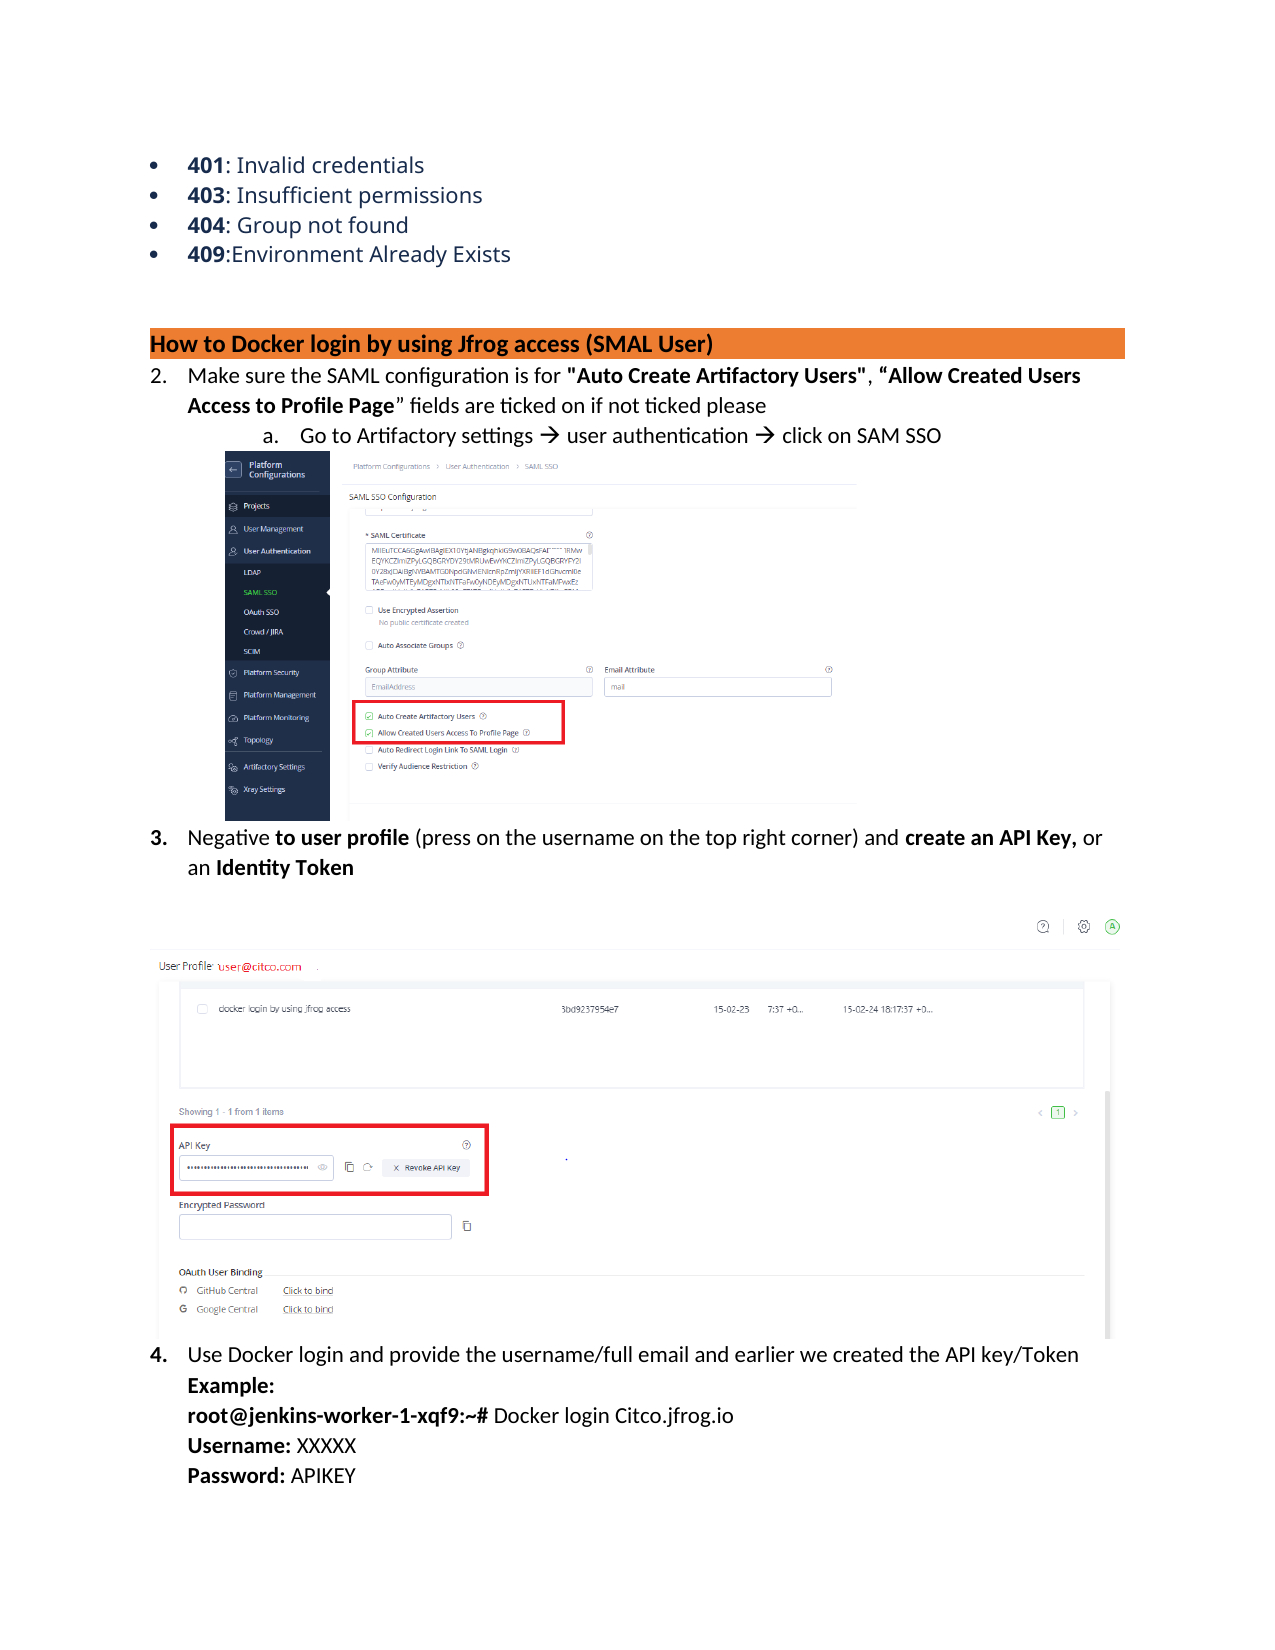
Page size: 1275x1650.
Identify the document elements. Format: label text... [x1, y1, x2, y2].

picture [150, 913, 1125, 1339]
list Make sure the SAML configuration is for "Auto Create Artifactory Users", “Allow Created Users Access to Profile Page” fields are ticked on if not ticked please [150, 361, 1125, 419]
picture [225, 451, 857, 821]
list 409:Environment Already Exists [150, 239, 1125, 269]
text How to Docker login by using Jfrog access (SMAL User) [150, 328, 1125, 359]
list 404: Group not found [150, 209, 1125, 239]
list Go to Artifactory settings user authentication click on SAM SSO [262, 421, 1125, 449]
text Password: APIKEY [187, 1461, 1125, 1489]
list 403: Insufficient permissions [150, 180, 1125, 209]
list 401: Invalid credentials [150, 150, 1125, 180]
text Example: [187, 1371, 1125, 1399]
list Negative to user profile (press on the username on the top right corner) and create an API Key, or an Identity Token [150, 823, 1125, 881]
list Use Docker login and provide the username/full email and earlier we created the API key/Token [150, 1341, 1125, 1368]
text root@jenkins-worker-1-xqf9:~# Docker login Citco.jfrog.io [187, 1401, 1125, 1429]
text Username: XXXXX [187, 1431, 1125, 1459]
